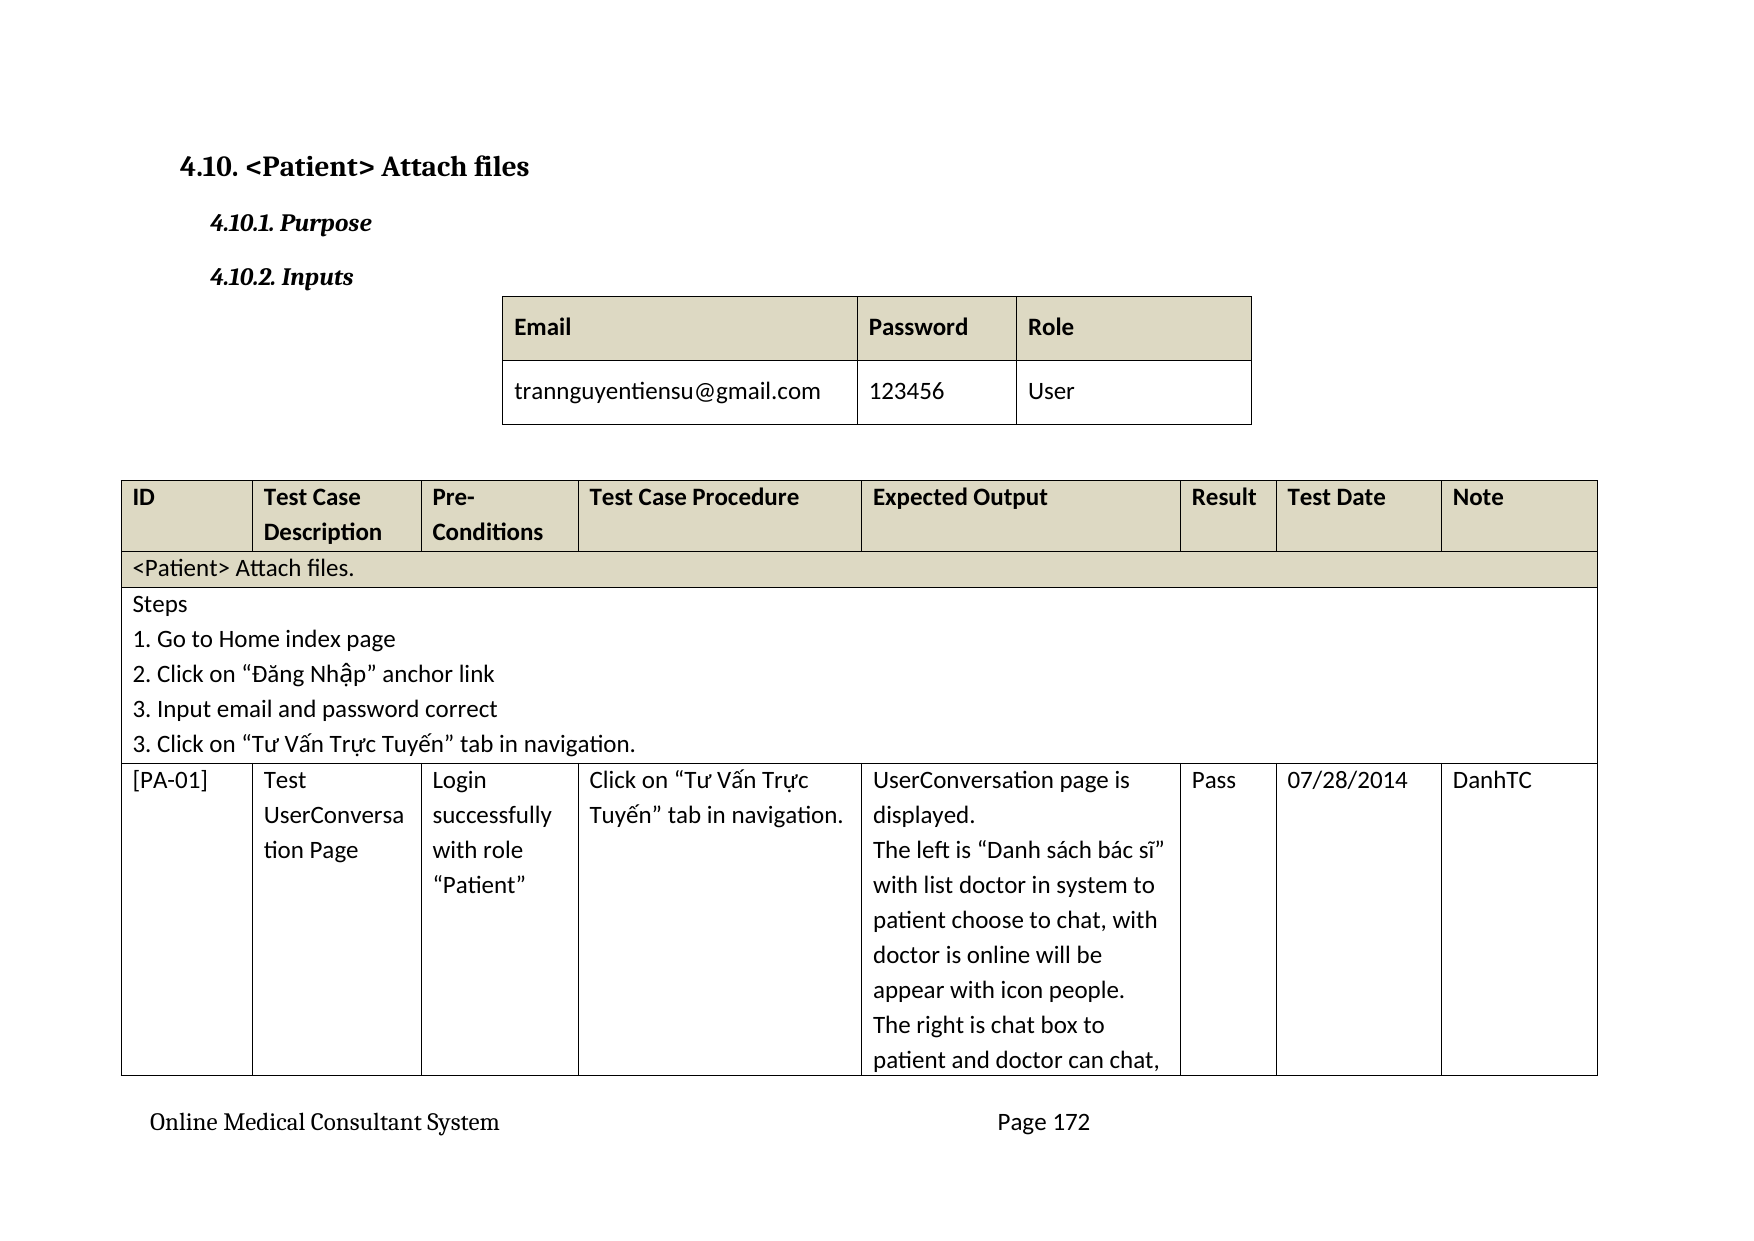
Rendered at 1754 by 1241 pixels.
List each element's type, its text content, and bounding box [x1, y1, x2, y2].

subtitle Inputs [210, 263, 1604, 292]
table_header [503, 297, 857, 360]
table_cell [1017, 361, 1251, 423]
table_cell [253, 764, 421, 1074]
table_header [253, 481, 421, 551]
subtitle <Patient> Attach files [180, 150, 1604, 183]
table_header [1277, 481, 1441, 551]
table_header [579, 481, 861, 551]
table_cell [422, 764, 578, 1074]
subtitle Purpose [210, 209, 1604, 238]
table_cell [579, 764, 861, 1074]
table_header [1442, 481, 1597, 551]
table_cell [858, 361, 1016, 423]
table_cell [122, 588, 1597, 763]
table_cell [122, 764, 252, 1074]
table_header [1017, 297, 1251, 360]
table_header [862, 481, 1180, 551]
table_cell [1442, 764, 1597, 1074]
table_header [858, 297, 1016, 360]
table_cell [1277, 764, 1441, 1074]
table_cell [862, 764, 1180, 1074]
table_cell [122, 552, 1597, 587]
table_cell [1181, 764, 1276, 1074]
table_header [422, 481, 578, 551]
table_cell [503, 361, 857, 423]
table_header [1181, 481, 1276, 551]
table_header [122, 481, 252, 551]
